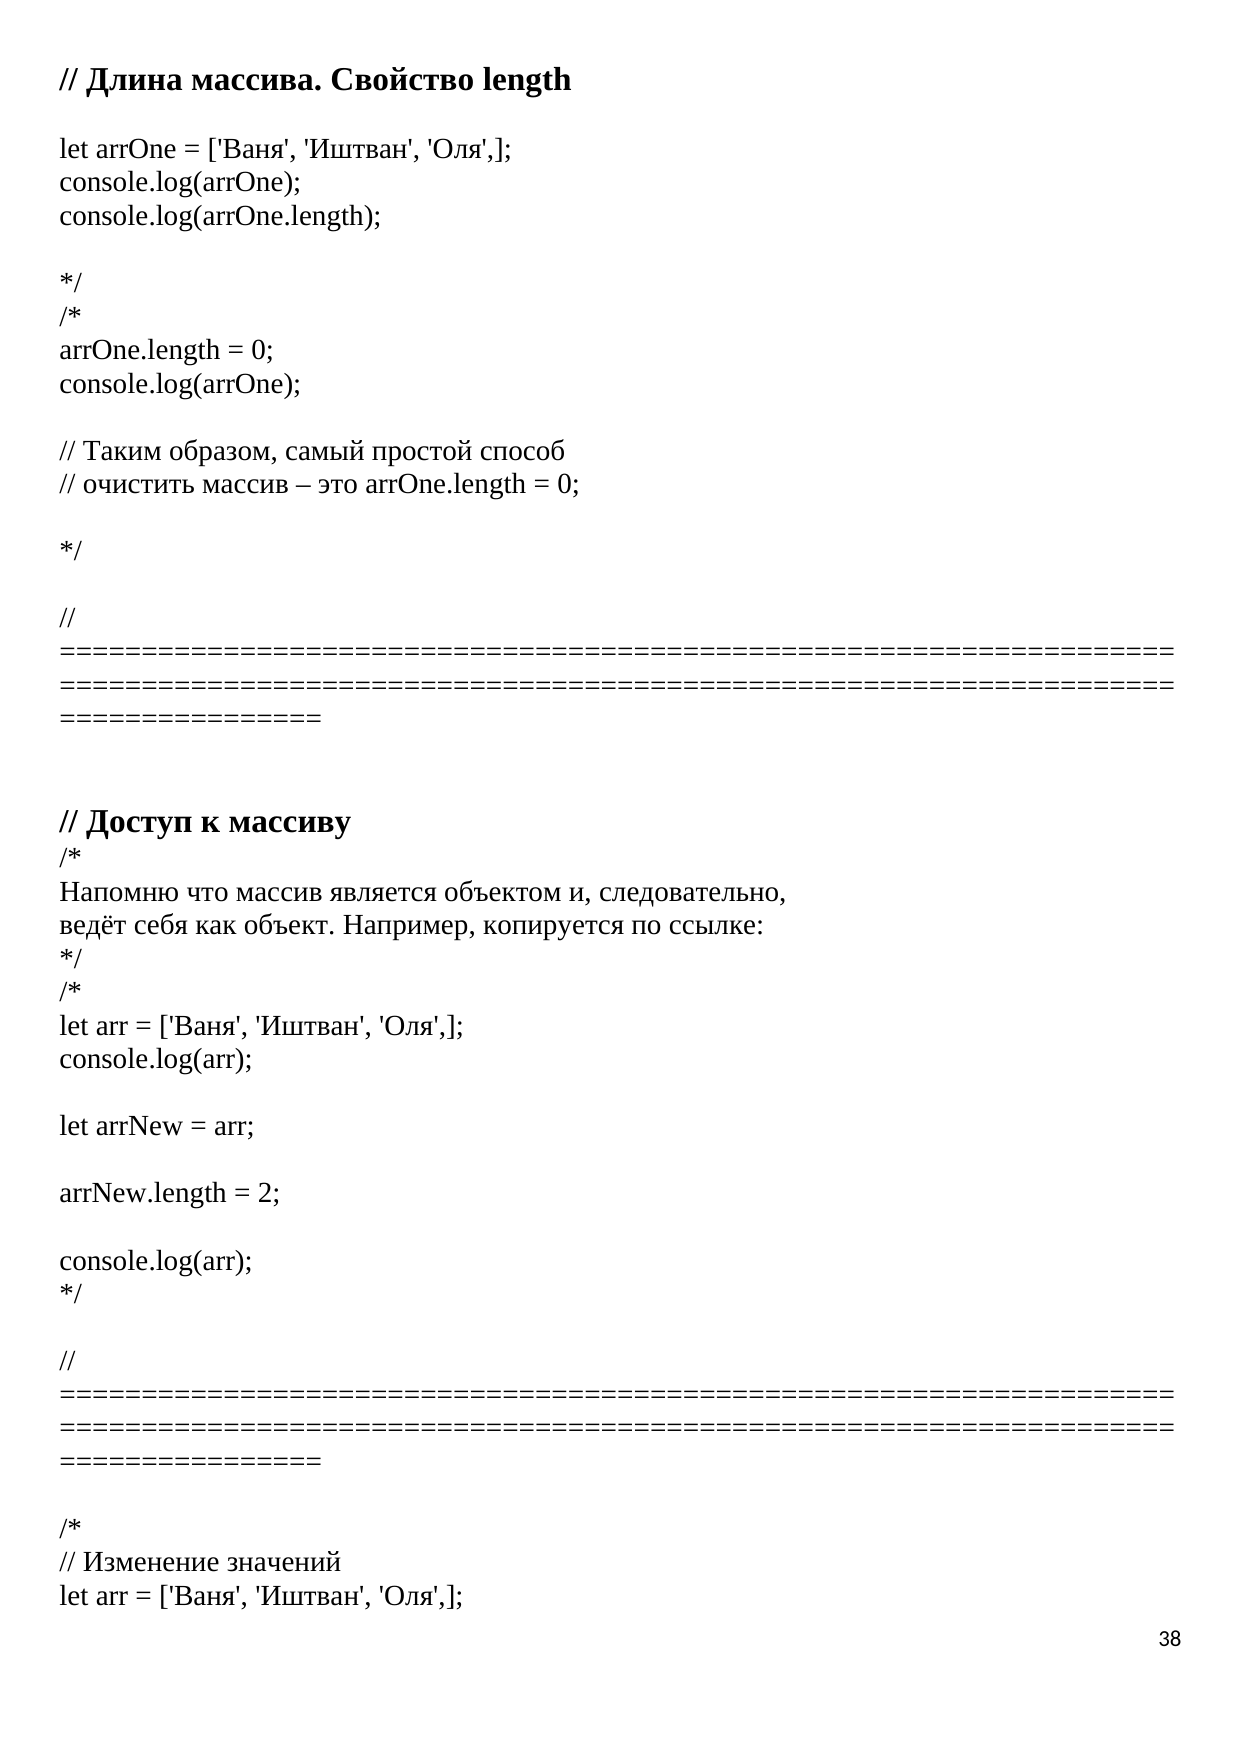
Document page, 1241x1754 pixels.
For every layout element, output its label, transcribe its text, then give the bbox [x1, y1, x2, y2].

text Напомню что массив является объектом и, следовательно, [59, 874, 1181, 907]
text console.log(arrOne); [59, 164, 1181, 198]
text let arrNew = arr; [59, 1108, 1181, 1142]
text let arrOne = ['Ваня', 'Иштван', 'Оля',]; [59, 131, 1181, 164]
text /* [59, 1511, 1181, 1544]
text // Длина массива. Свойство length [59, 59, 1181, 97]
text */ [59, 533, 1181, 567]
text /* [59, 840, 1181, 874]
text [59, 1343, 1181, 1477]
text console.log(arrOne.length); [59, 198, 1181, 232]
text let arr = ['Ваня', 'Иштван', 'Оля',]; [59, 1008, 1181, 1041]
text */ [59, 265, 1181, 299]
text console.log(arr); [59, 1243, 1181, 1276]
text /* [59, 299, 1181, 332]
text */ [59, 941, 1181, 974]
text arrOne.length = 0; [59, 332, 1181, 366]
text let arr = ['Ваня', 'Иштван', 'Оля',]; [59, 1578, 1181, 1612]
text /* [59, 974, 1181, 1008]
text // Изменение значений [59, 1544, 1181, 1578]
text // Таким образом, самый простой способ [59, 433, 1181, 466]
text ведёт себя как объект. Например, копируется по ссылке: [59, 907, 1181, 941]
text // Доступ к массиву [59, 802, 1181, 840]
text */ [59, 1276, 1181, 1310]
text console.log(arr); [59, 1041, 1181, 1075]
text console.log(arrOne); [59, 366, 1181, 399]
text // очистить массив – это arrOne.length = 0; [59, 466, 1181, 500]
text arrNew.length = 2; [59, 1176, 1181, 1209]
